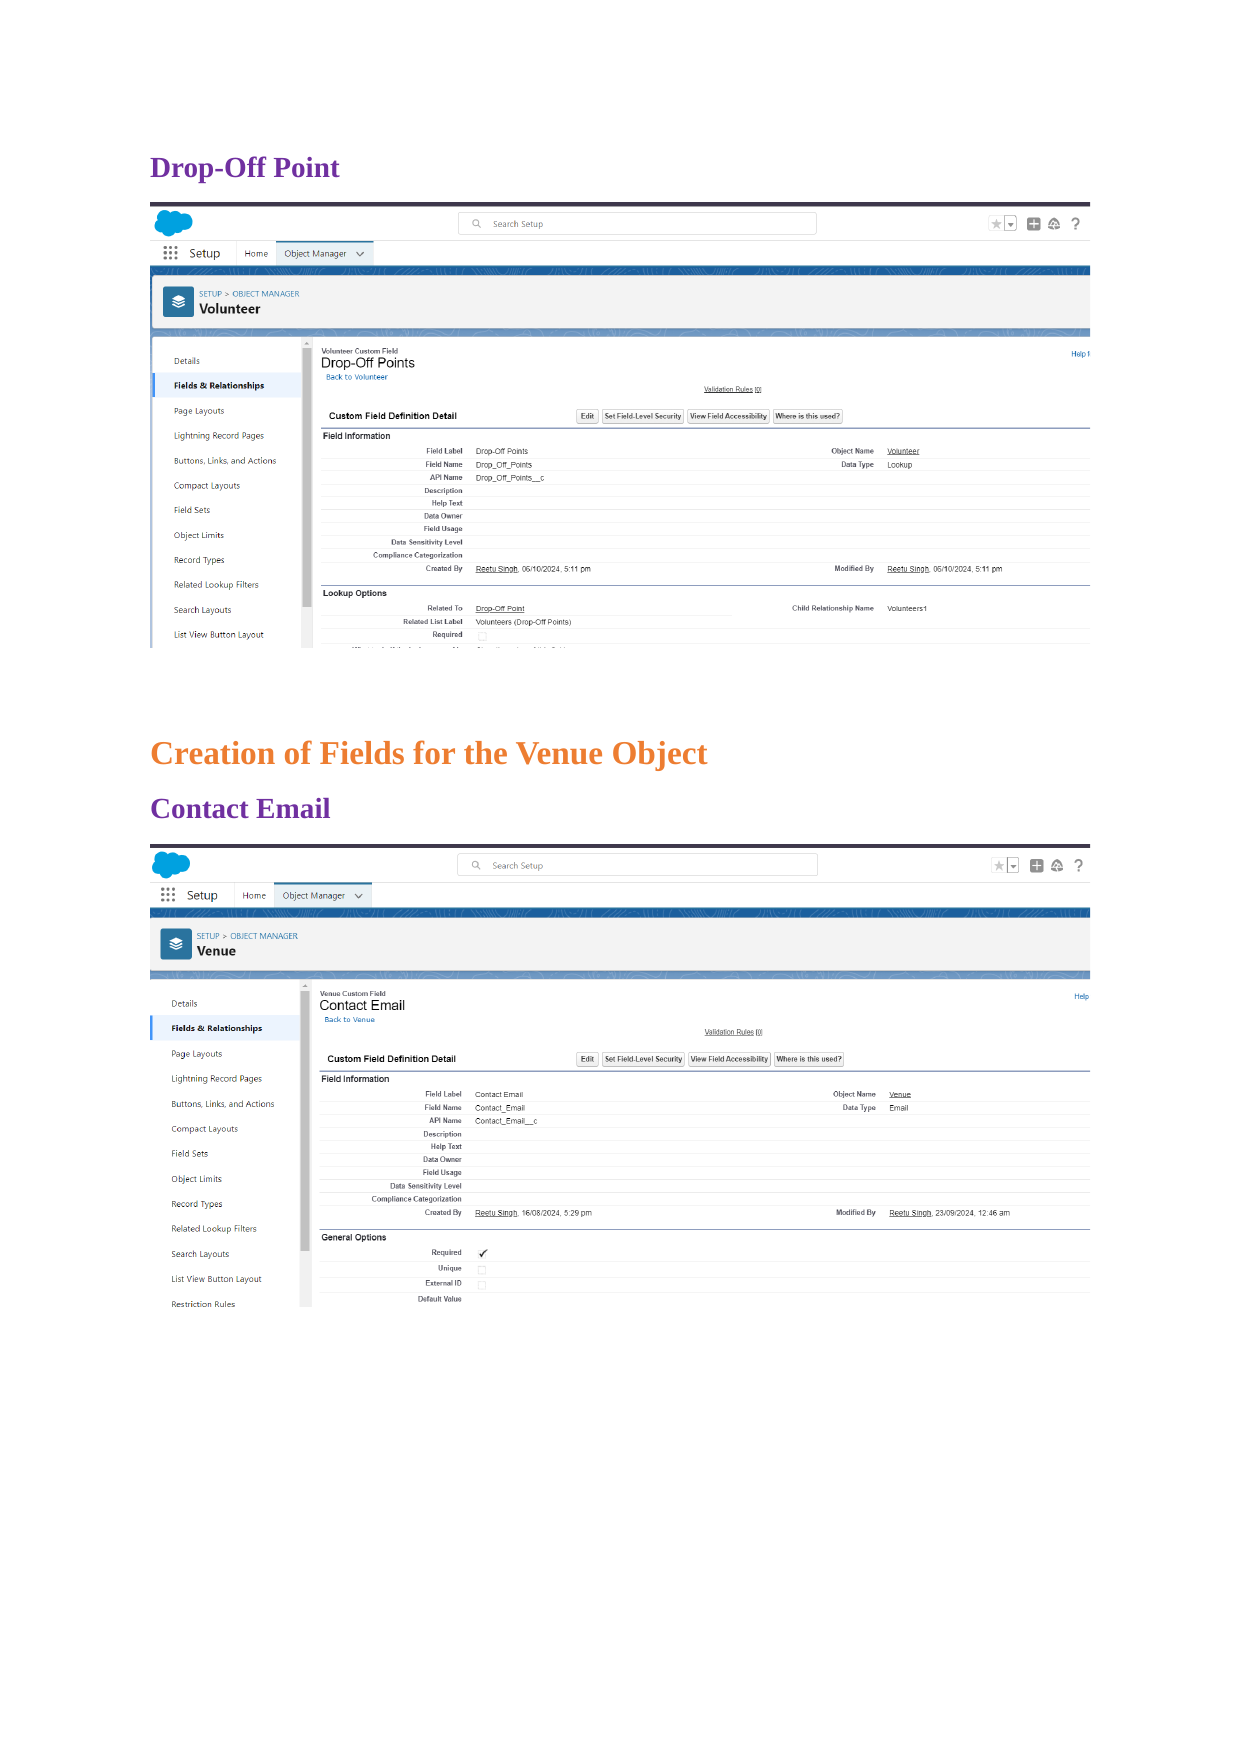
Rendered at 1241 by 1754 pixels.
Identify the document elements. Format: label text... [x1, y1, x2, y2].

picture [150, 844, 1091, 1307]
text Contact Email [150, 791, 1090, 825]
picture [150, 202, 1091, 648]
text Drop-Off Point [150, 150, 1090, 183]
text Creation of Fields for the Venue Object [150, 733, 1090, 772]
